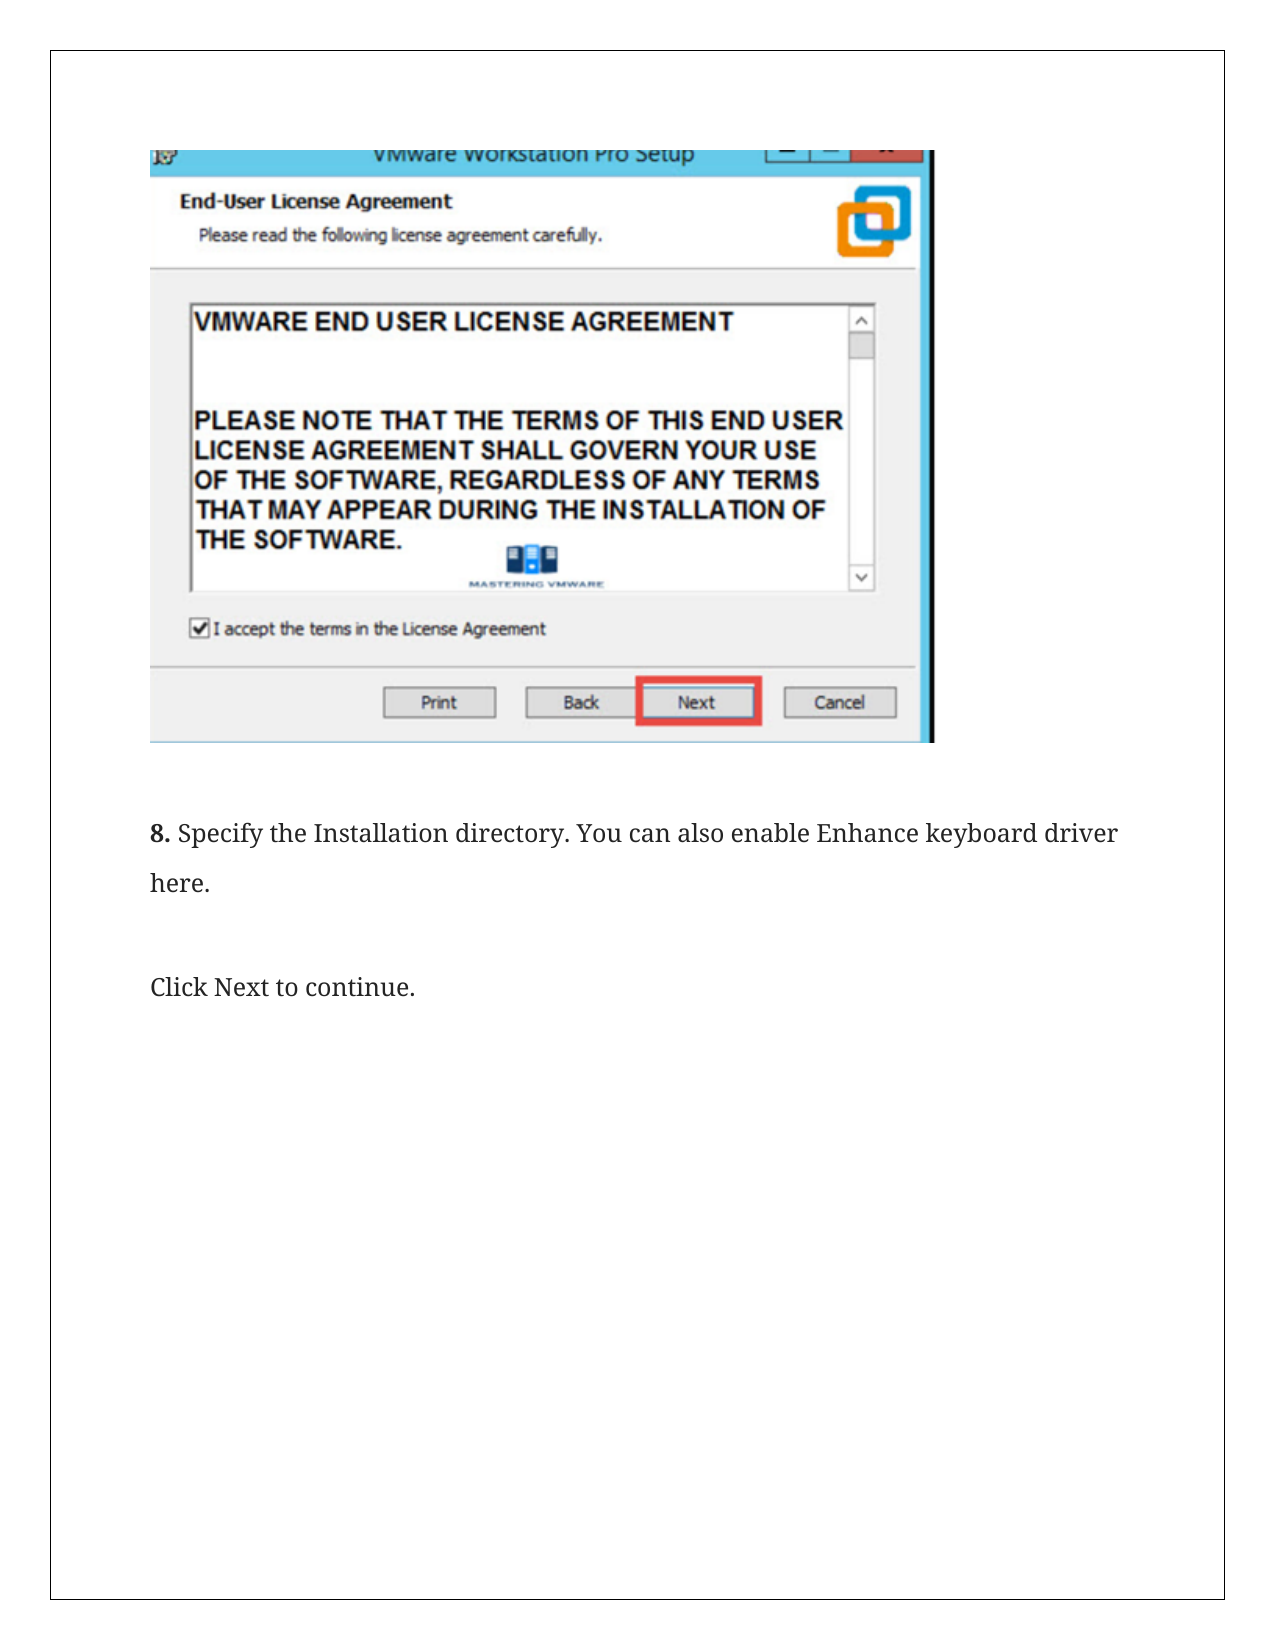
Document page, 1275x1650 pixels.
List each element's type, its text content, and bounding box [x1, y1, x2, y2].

text Click Next to continue. [150, 953, 1125, 1003]
text 8. Specify the Installation directory. You can also enable Enhance keyboard driver here. [150, 800, 1125, 900]
picture [150, 150, 944, 743]
